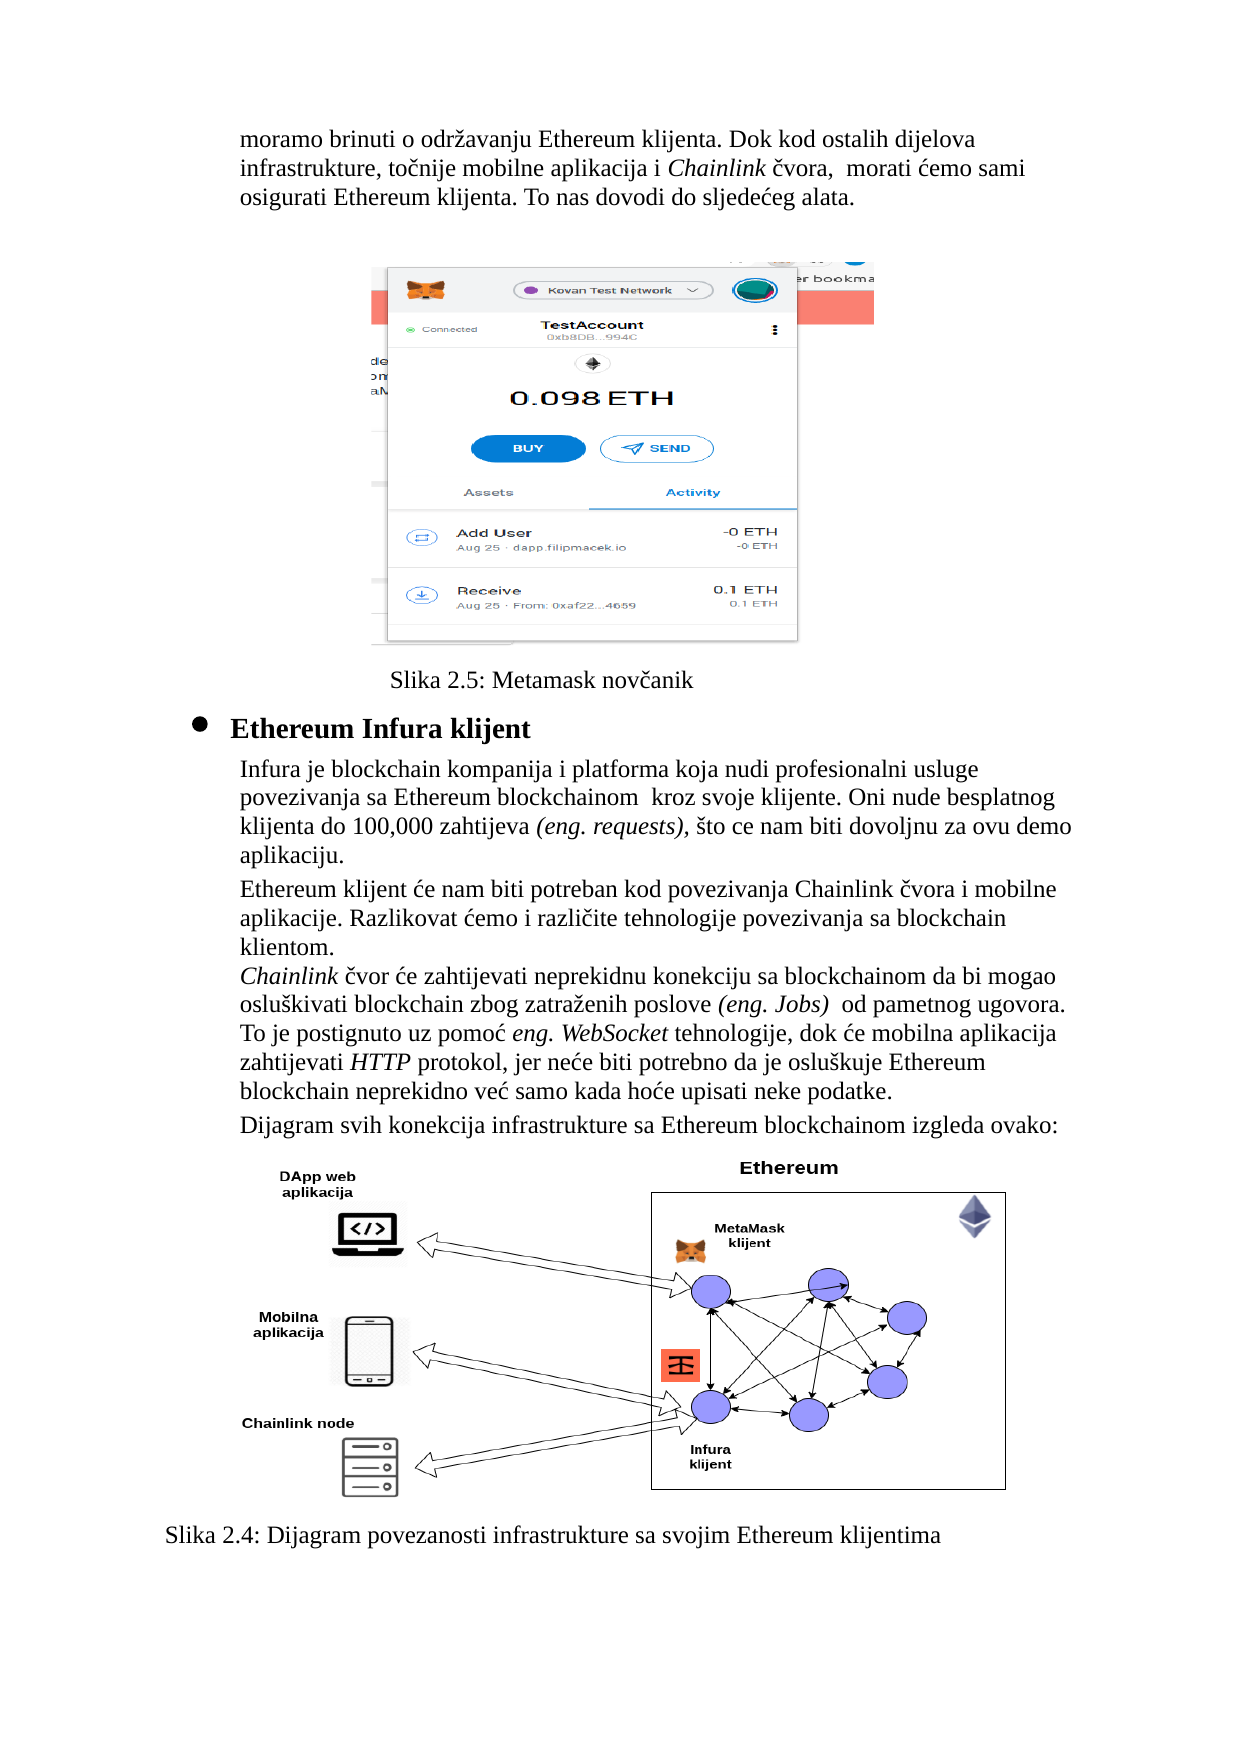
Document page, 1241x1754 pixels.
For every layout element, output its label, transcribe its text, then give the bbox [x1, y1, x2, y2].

list Dijagram svih konekcija infrastrukture sa Ethereum blockchainom izgleda ovako: [239, 1111, 1092, 1139]
text Slika 2.5: Metamask novčanik [164, 665, 1092, 694]
text Slika 2.4: Dijagram povezanosti infrastrukture sa svojim Ethereum klijentima [164, 1456, 1092, 1548]
list moramo brinuti o održavanju Ethereum klijenta. Dok kod ostalih dijelova infrastrukture, točnije mobilne aplikacija i Chainlink čvora, morati ćemo sami osigurati Ethereum klijenta. To nas dovodi do sljedećeg alata. [239, 124, 1092, 210]
list Infura je blockchain kompanija i platforma koja nudi profesionalni usluge povezivanja sa Ethereum blockchainom kroz svoje klijente. Oni nude besplatnog klijenta do 100,000 zahtijeva (eng. requests), što ce nam biti dovoljnu za ovu demo aplikaciju. [239, 754, 1092, 869]
list Ethereum klijent će nam biti potreban kod povezivanja Chainlink čvora i mobilne aplikacije. Razlikovat ćemo i različite tehnologije povezivanja sa blockchain klientom. [239, 874, 1092, 961]
picture [371, 262, 874, 654]
picture [228, 1148, 1012, 1511]
list Chainlink čvor će zahtijevati neprekidnu konekciju sa blockchainom da bi mogao osluškivati blockchain zbog zatraženih poslove (eng. Jobs) od pametnog ugovora. To je postignuto uz pomoć eng. WebSocket tehnologije, dok će mobilna aplikacija zahtijevati HTTP protokol, jer neće biti potrebno da je osluškuje Ethereum blockchain neprekidno već samo kada hoće upisati neke podatke. [239, 961, 1092, 1104]
list Ethereum Infura klijent [193, 700, 1092, 748]
